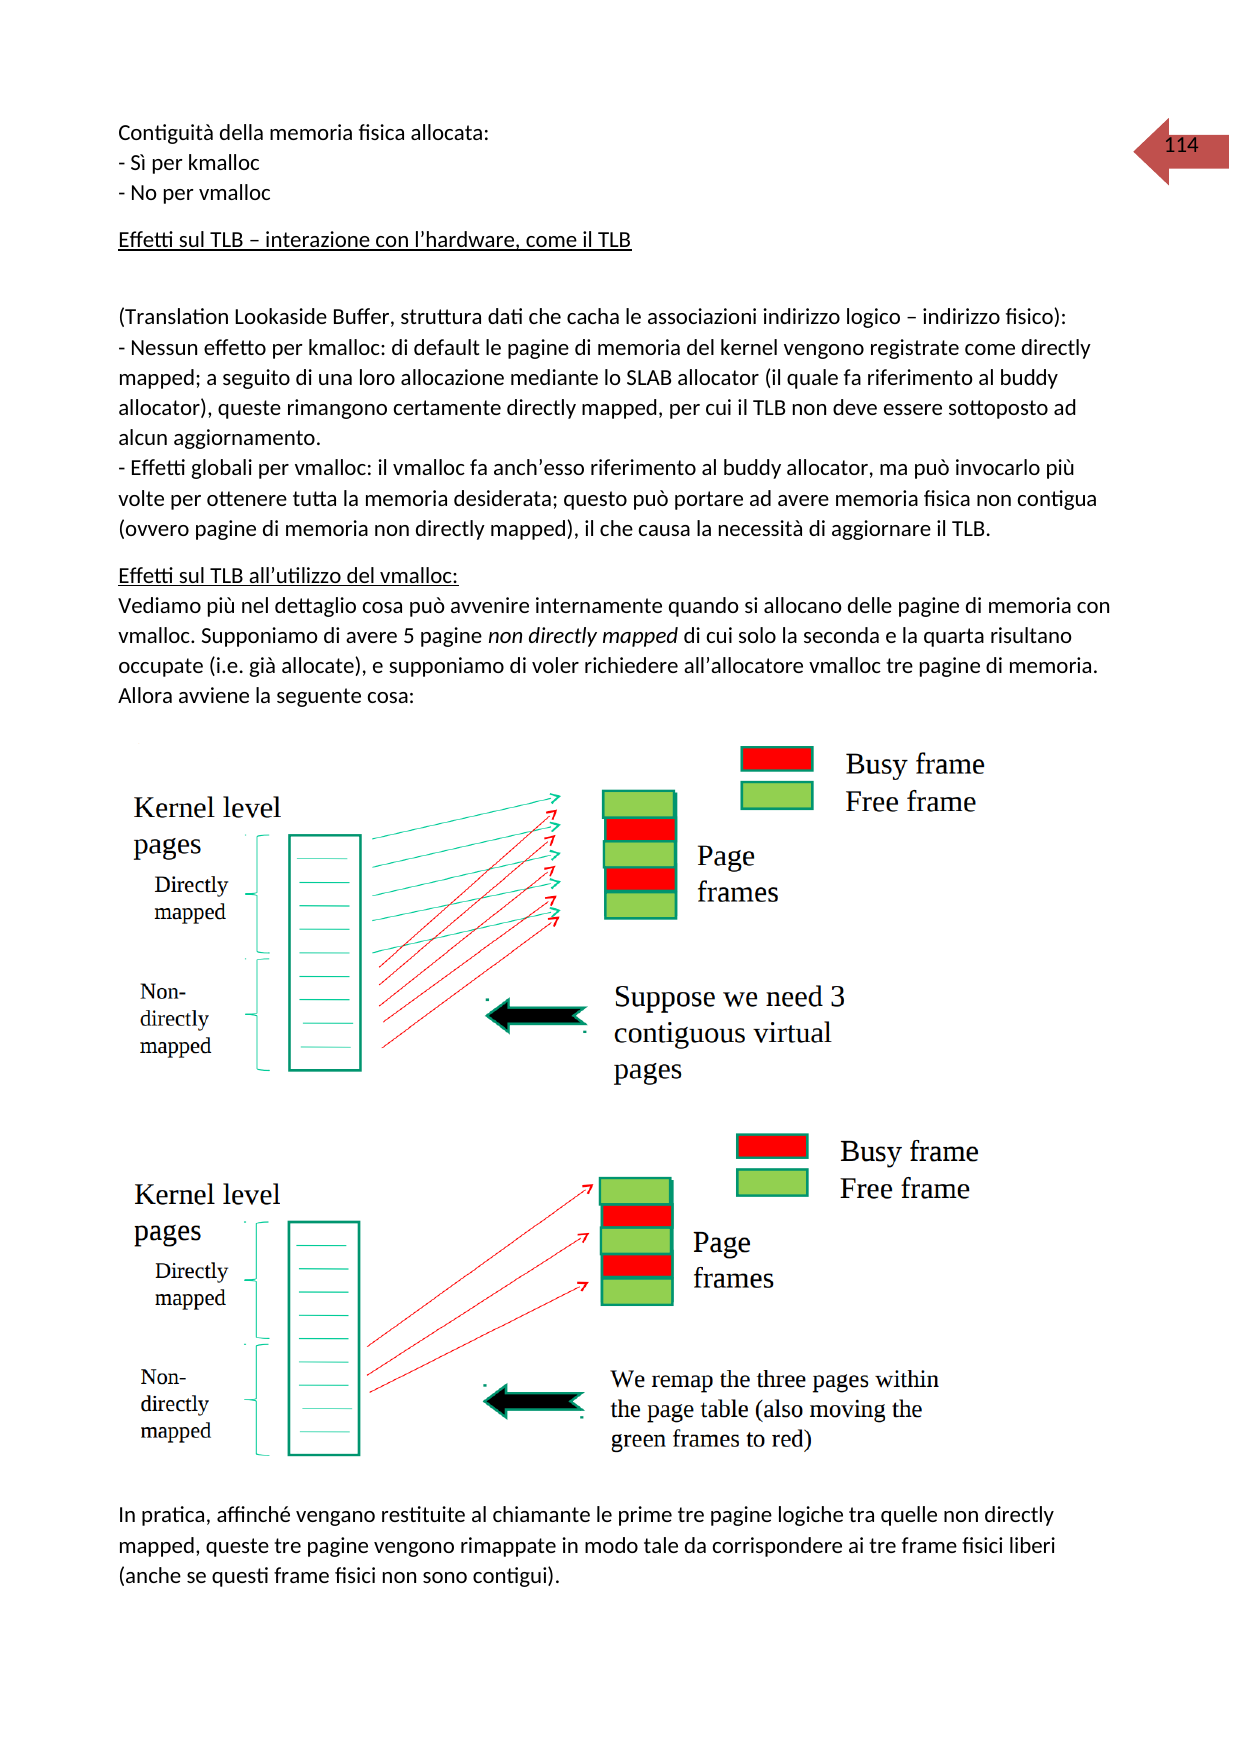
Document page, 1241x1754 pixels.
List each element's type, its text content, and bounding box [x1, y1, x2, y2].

text Effetti sul TLB – interazione con l’hardware, come il TLB [118, 225, 1122, 253]
text In pratica, affinché vengano restituite al chiamante le prime tre pagine logiche tra quelle non directly mapped, queste tre pagine vengono rimappate in modo tale da corrispondere ai tre frame fisici liberi (anche se questi frame fisici non sono contigui). [118, 1501, 1122, 1589]
picture [118, 728, 995, 1102]
text (Translation Lookaside Buffer, struttura dati che cacha le associazioni indirizzo logico – indirizzo fisico): - Nessun effetto per kmalloc: di default le pagine di memoria del kernel vengono registrate come directly mapped; a seguito di una loro allocazione mediante lo SLAB allocator (il quale fa riferimento al buddy allocator), queste rimangono certamente directly mapped, per cui il TLB non deve essere sottoposto ad alcun aggiornamento. - Effetti globali per vmalloc: il vmalloc fa anch’esso riferimento al buddy allocator, ma può invocarlo più volte per ottenere tutta la memoria desiderata; questo può portare ad avere memoria fisica non contigua (ovvero pagine di memoria non directly mapped), il che causa la necessità di aggiornare il TLB. [118, 272, 1122, 542]
picture [118, 1120, 993, 1482]
text Contiguità della memoria fisica allocata: - Sì per kmalloc - No per vmalloc [118, 118, 1122, 207]
text Effetti sul TLB all’utilizzo del vmalloc: Vediamo più nel dettaglio cosa può avvenire internamente quando si allocano delle pagine di memoria con vmalloc. Supponiamo di avere 5 pagine non directly mapped di cui solo la seconda e la quarta risultano occupate (i.e. già allocate), e supponiamo di voler richiedere all’allocatore vmalloc tre pagine di memoria. Allora avviene la seguente cosa: [118, 561, 1122, 710]
